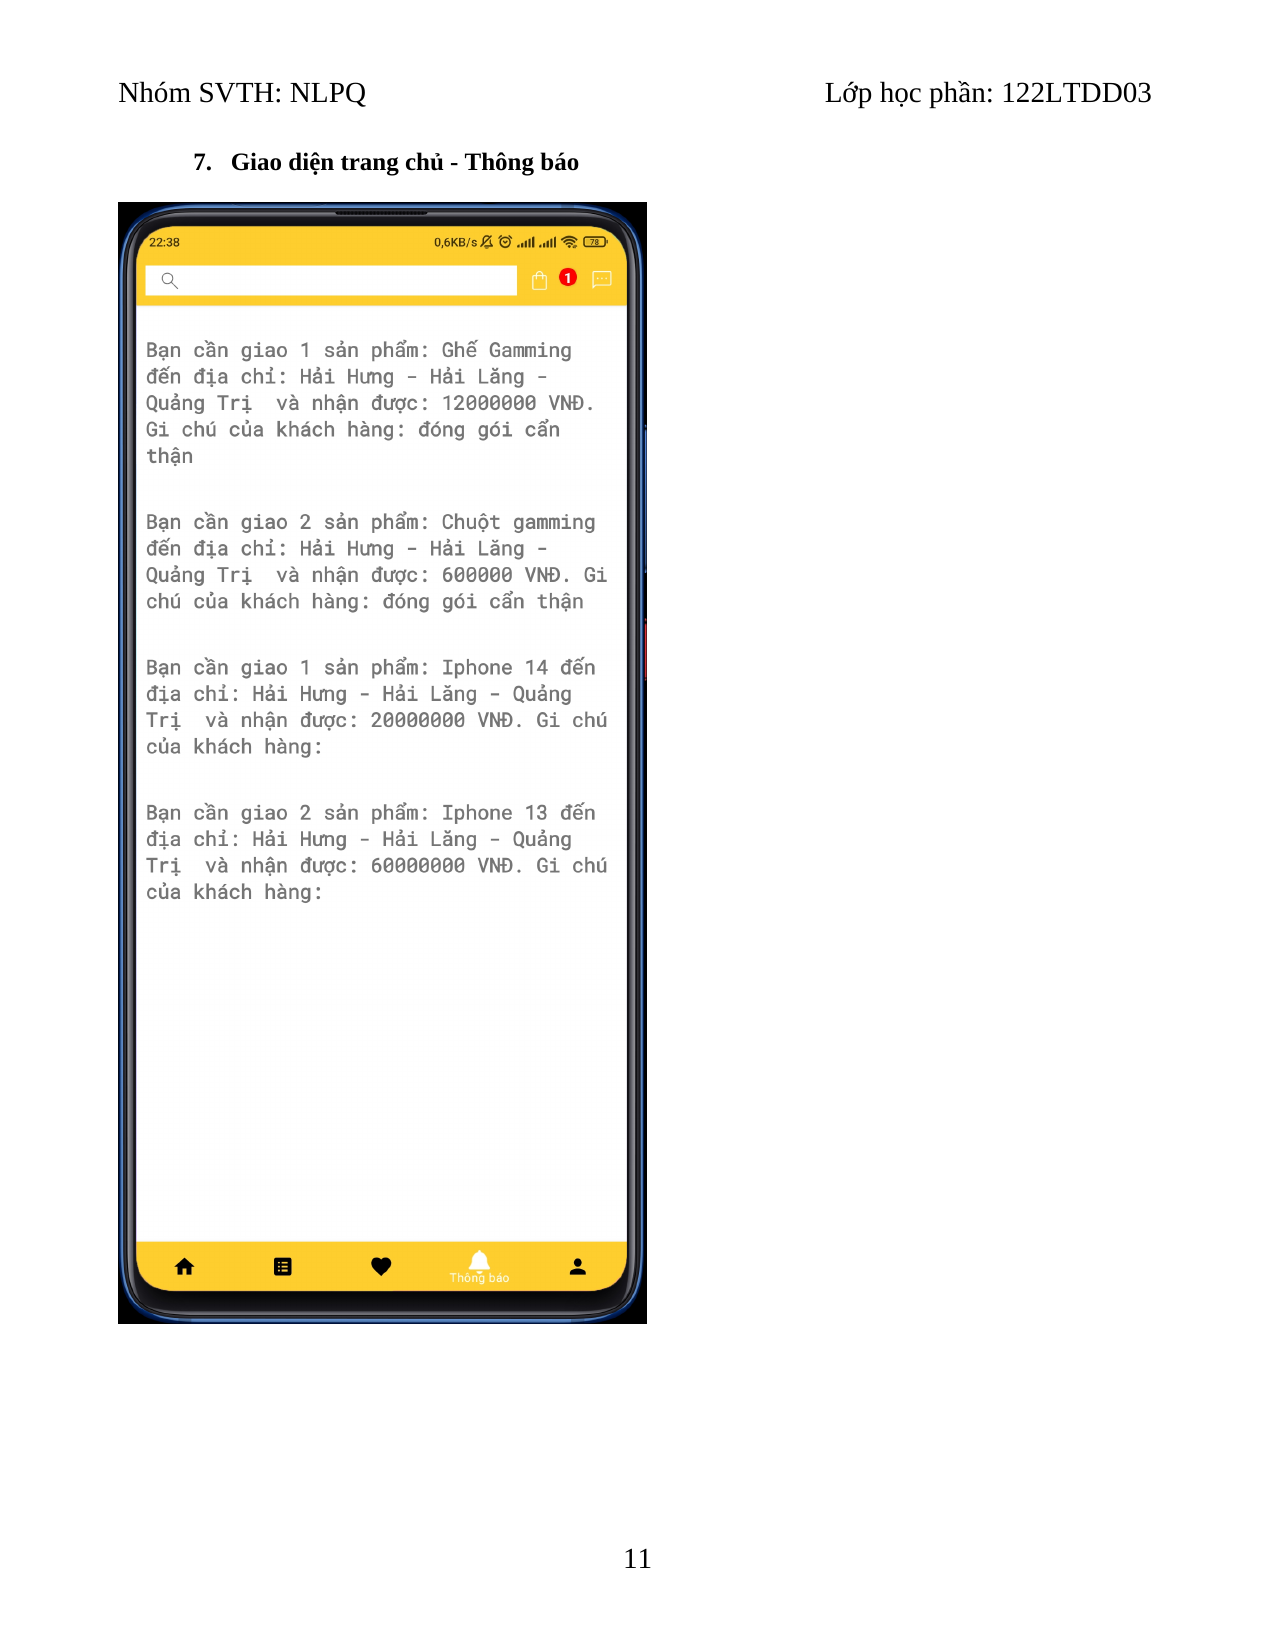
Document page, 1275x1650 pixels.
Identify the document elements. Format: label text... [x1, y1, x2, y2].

text Giao diện trang chủ - Thông báo [193, 147, 1157, 176]
picture [118, 202, 647, 1324]
